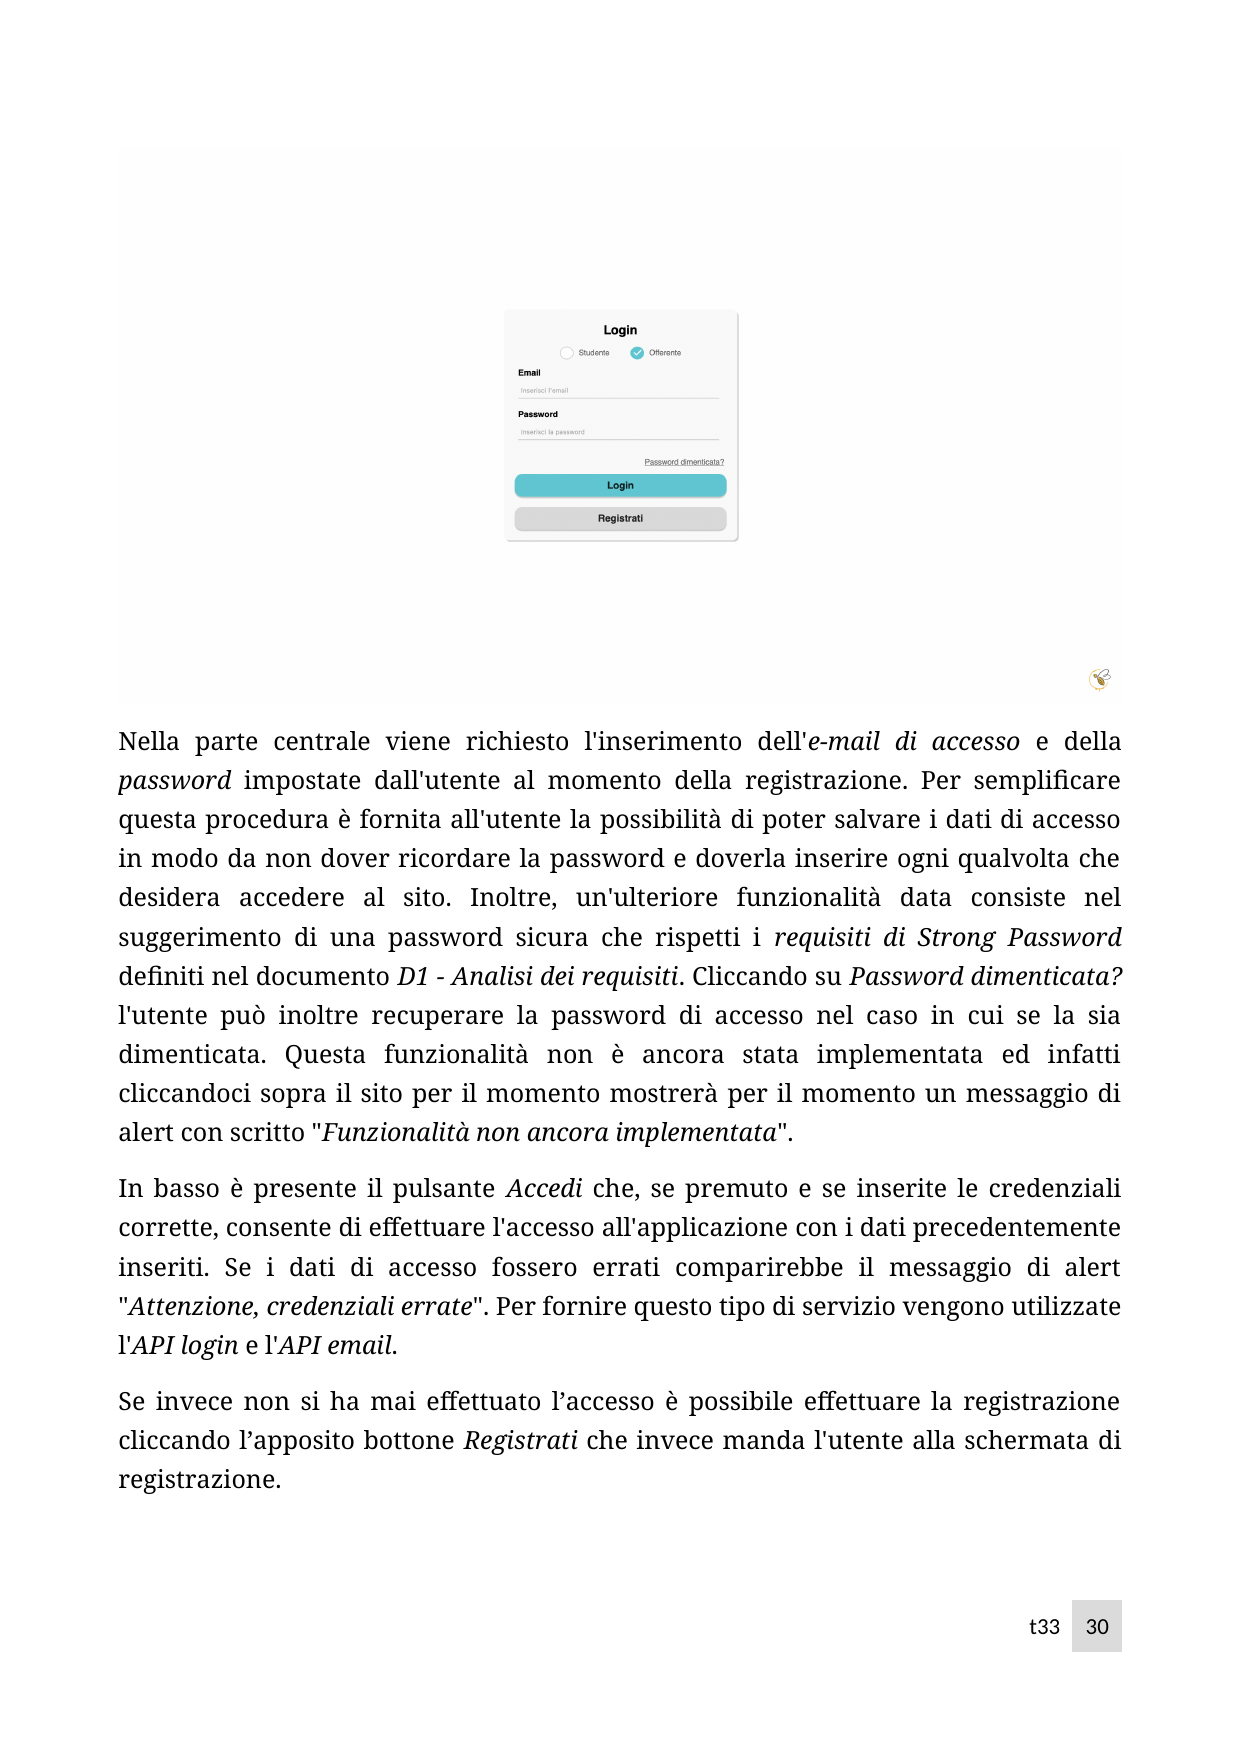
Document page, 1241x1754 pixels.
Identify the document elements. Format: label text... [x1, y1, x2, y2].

picture [118, 147, 1123, 703]
text In basso è presente il pulsante Accedi che, se premuto e se inserite le credenziali corrette, consente di effettuare l'accesso all'applicazione con i dati precedentemente inseriti. Se i dati di accesso fossero errati comparirebbe il messaggio di alert "Attenzione, credenziali errate". Per fornire questo tipo di servizio vengono utilizzate l'API login e l'API email. [118, 1171, 1122, 1362]
text Nella parte centrale viene richiesto l'inserimento dell'e-mail di accesso e della password impostate dall'utente al momento della registrazione. Per semplificare questa procedura è fornita all'utente la possibilità di poter salvare i dati di accesso in modo da non dover ricordare la password e doverla inserire ogni qualvolta che desidera accedere al sito. Inoltre, un'ulteriore funzionalità data consiste nel suggerimento di una password sicura che rispetti i requisiti di Strong Password definiti nel documento D1 - Analisi dei requisiti. Cliccando su Password dimenticata? l'utente può inoltre recuperare la password di accesso nel caso in cui se la sia dimenticata. Questa funzionalità non è ancora stata implementata ed infatti cliccandoci sopra il sito per il momento mostrerà per il momento un messaggio di alert con scritto "Funzionalità non ancora implementata". [118, 723, 1122, 1149]
text Se invece non si ha mai effettuato l’accesso è possibile effettuare la registrazione cliccando l’apposito bottone Registrati che invece manda l'utente alla schermata di registrazione. [118, 1383, 1122, 1496]
